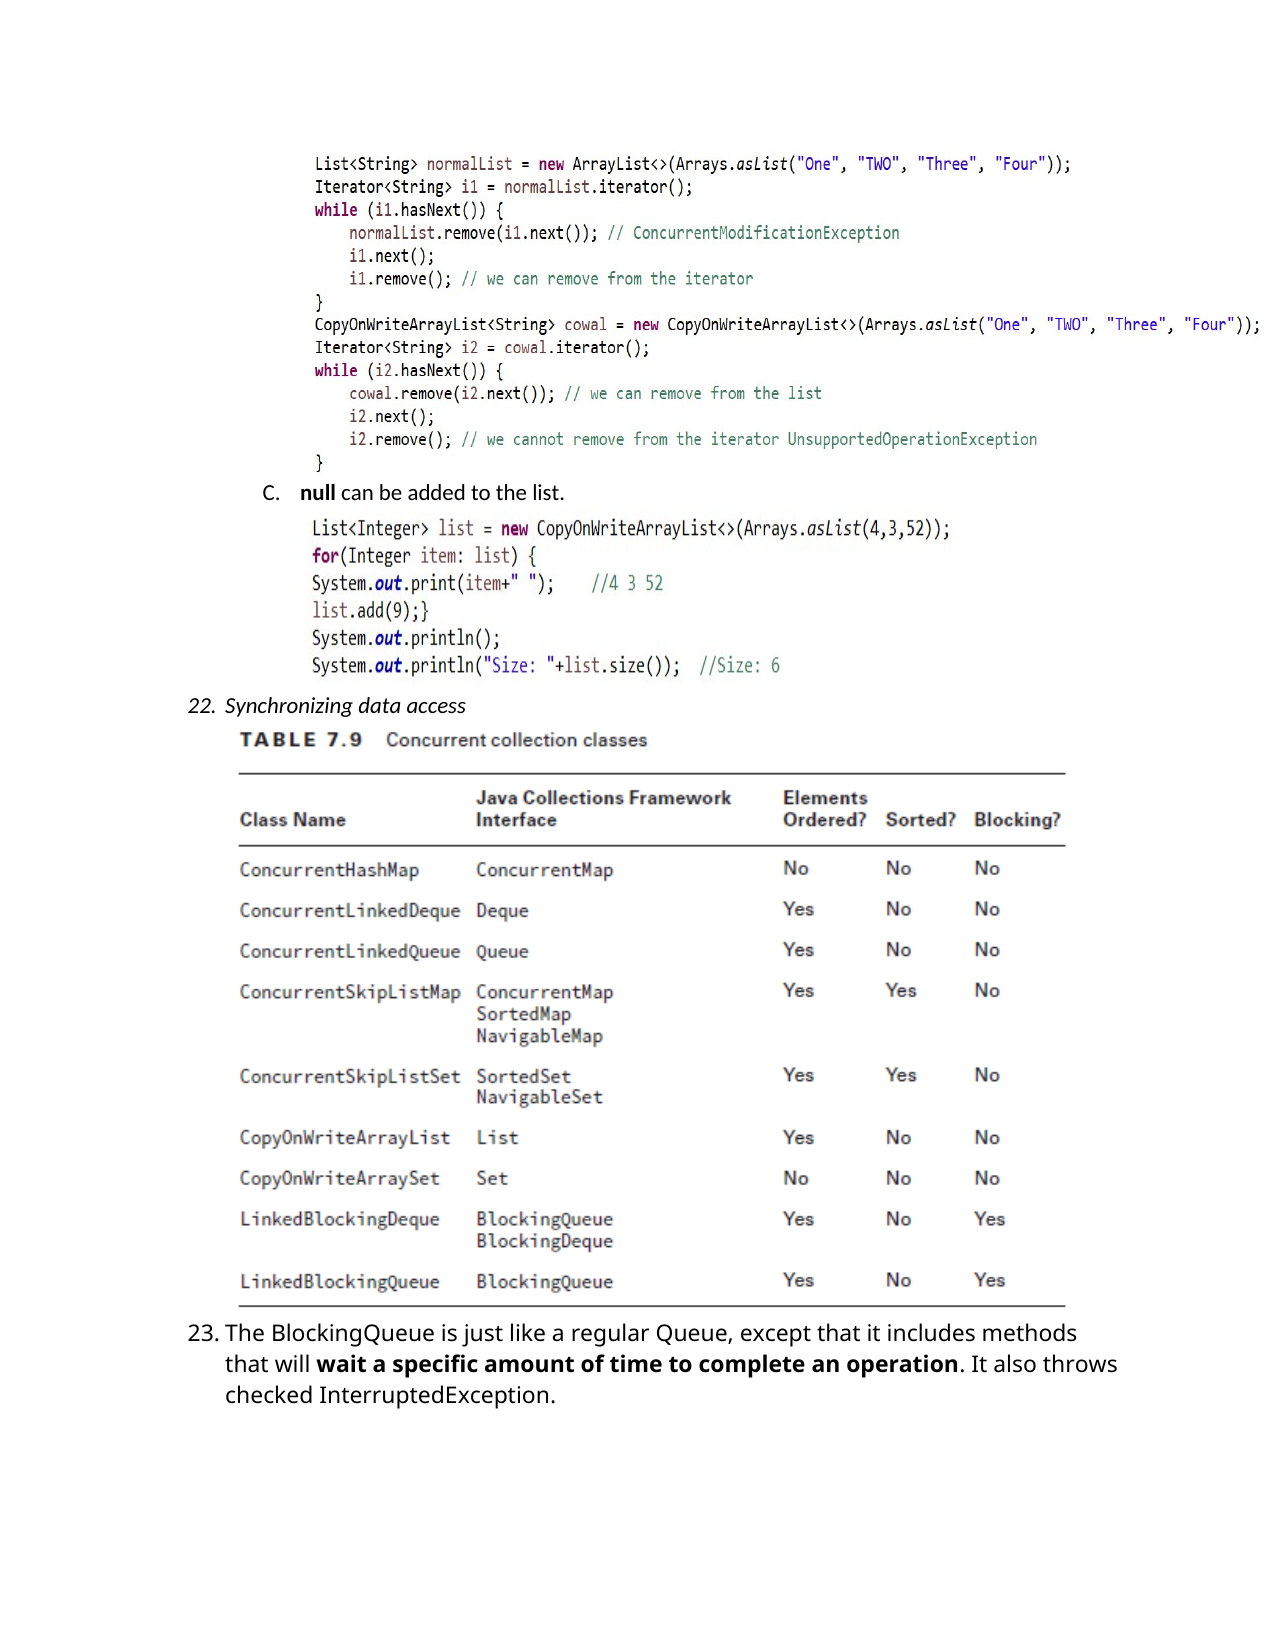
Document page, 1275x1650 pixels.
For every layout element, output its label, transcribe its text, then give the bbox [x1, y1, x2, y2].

list The BlockingQueue is just like a regular Queue, except that it includes methods that will wait a specific amount of time to complete an operation. It also throws checked InterruptedException. [187, 1317, 1125, 1411]
picture [225, 721, 1086, 1315]
picture [300, 150, 1268, 477]
list null can be added to the list. [262, 478, 1125, 506]
list Synchronizing data access [187, 691, 1125, 719]
picture [300, 508, 1275, 689]
